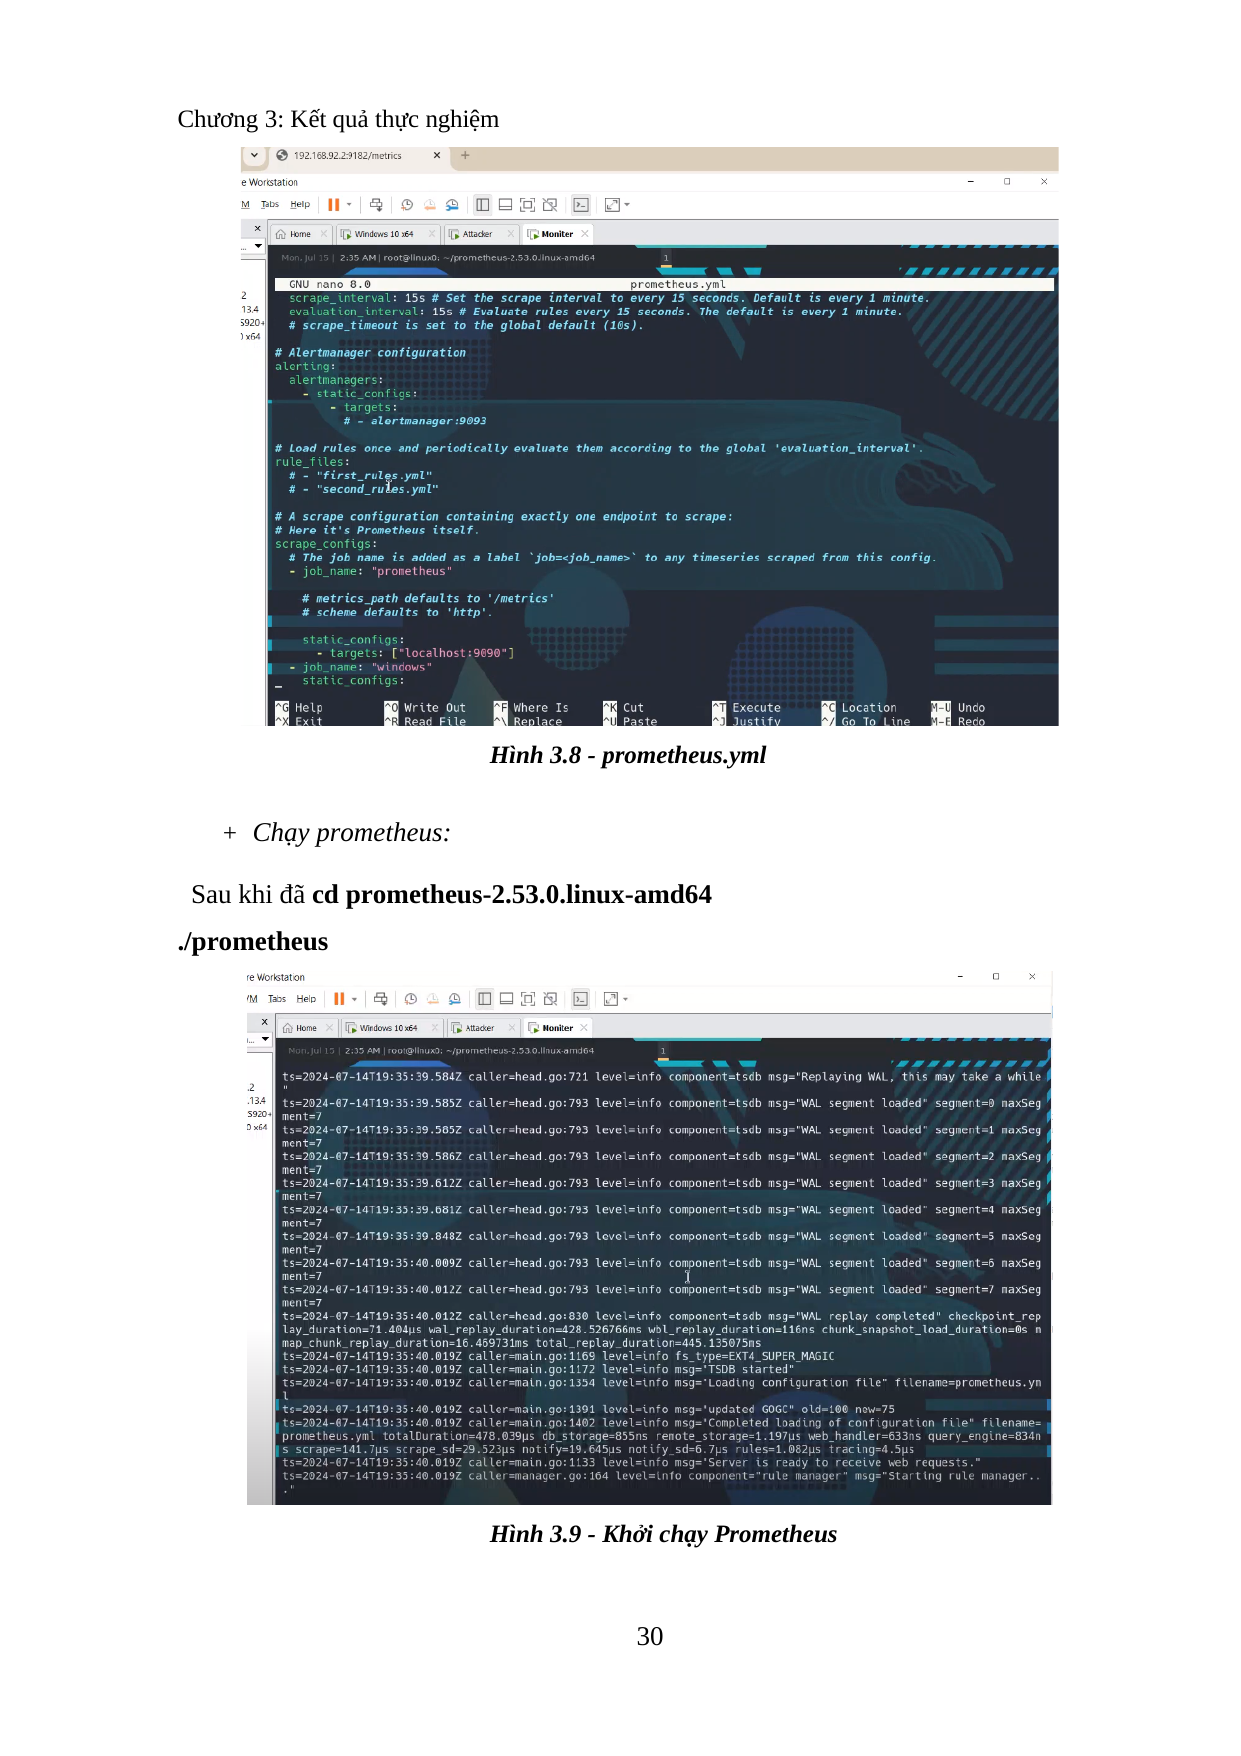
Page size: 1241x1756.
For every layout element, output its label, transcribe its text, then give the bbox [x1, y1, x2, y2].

picture [247, 971, 1053, 1505]
text Hình 3.8 - prometheus.yml [489, 740, 1122, 769]
list Chạy prometheus: [177, 816, 1036, 847]
picture [240, 147, 1059, 726]
text Hình 3.9 - Khởi chạy Prometheus [489, 1519, 1122, 1548]
text ./prometheus [177, 925, 1122, 956]
text Sau khi đã cd prometheus-2.53.0.linux-amd64 [177, 878, 1122, 909]
